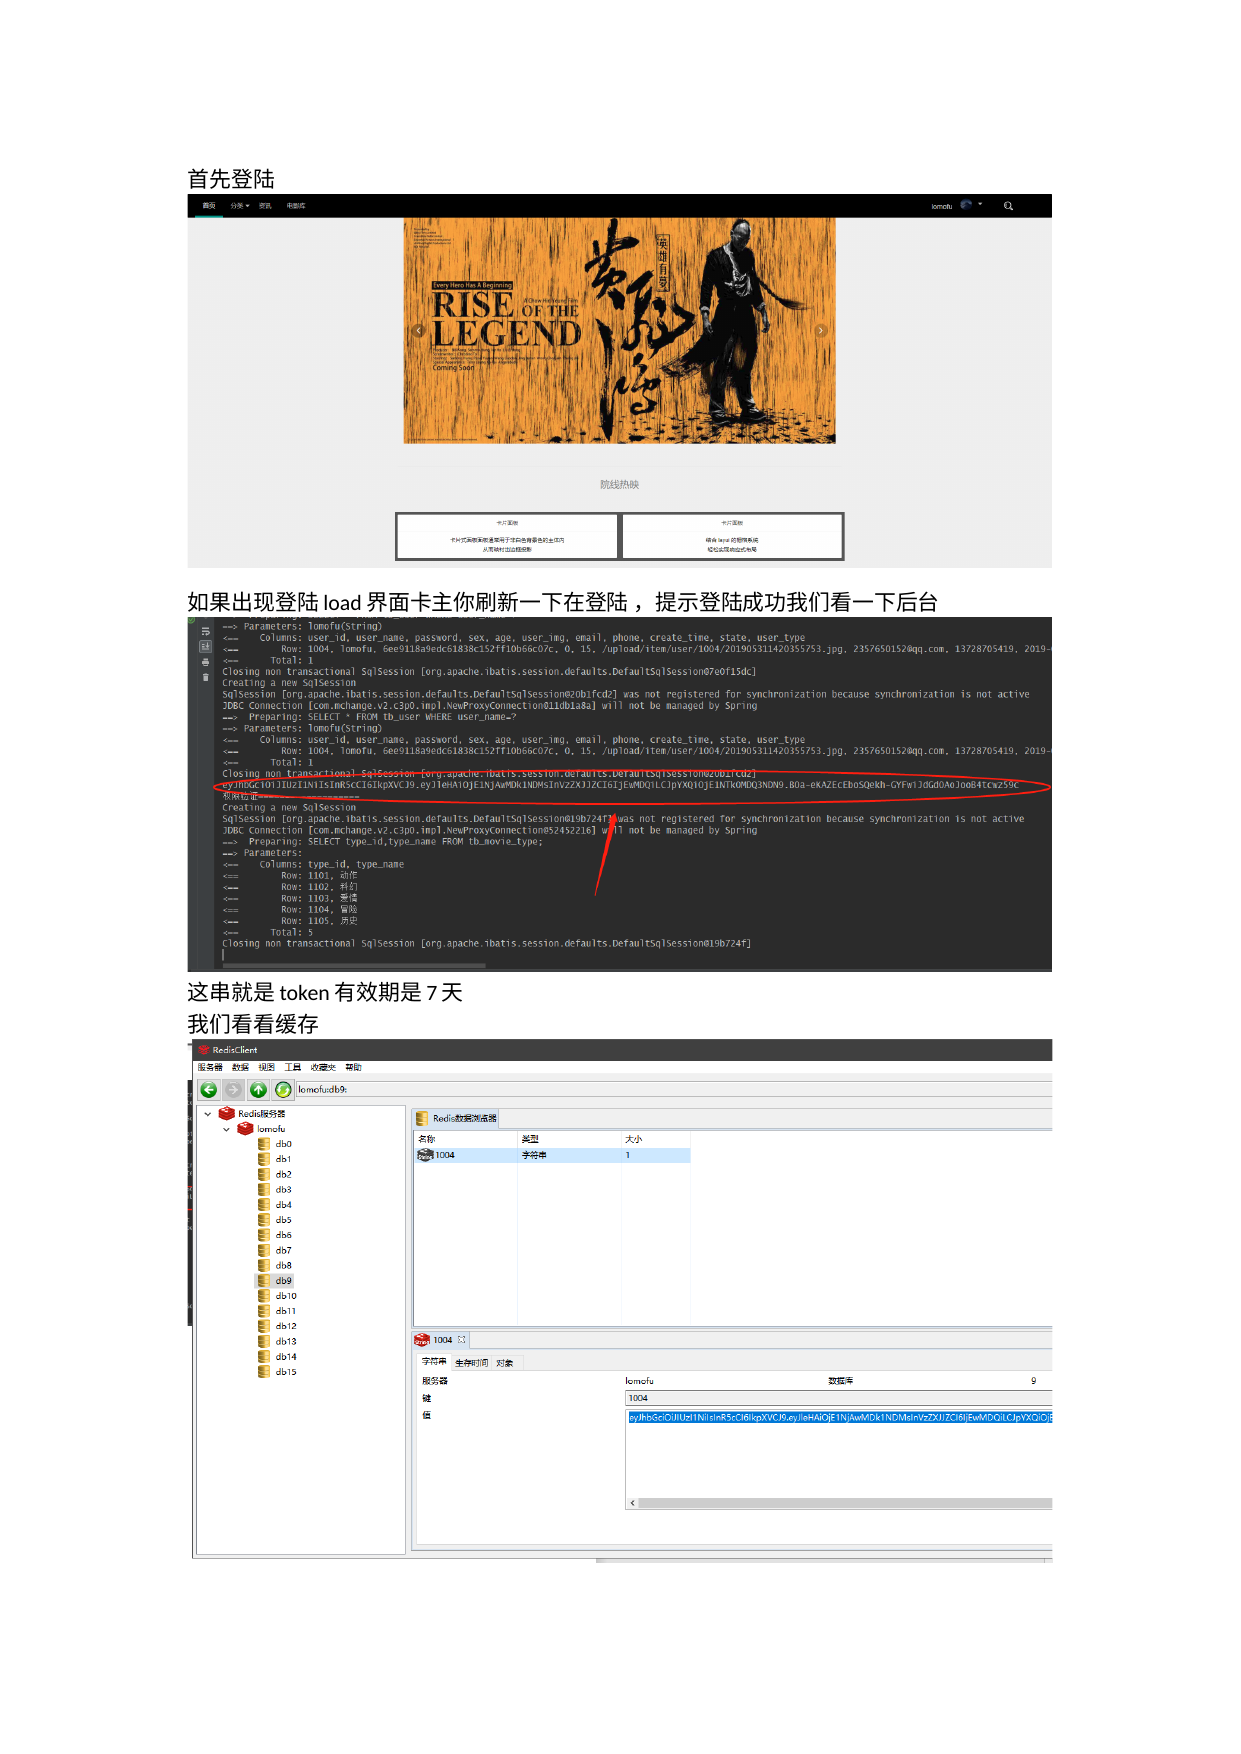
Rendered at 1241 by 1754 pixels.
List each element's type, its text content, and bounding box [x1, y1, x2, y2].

text 如果出现登陆load界面卡主你刷新一下在登陆 ，提示登陆成功我们看一下后台 [187, 584, 1053, 617]
text 我们看看缓存 [187, 1007, 1053, 1039]
text 首先登陆 [187, 162, 1053, 194]
picture [187, 617, 1052, 972]
picture [187, 1039, 1053, 1563]
picture [187, 194, 1052, 568]
text 这串就是token有效期是7天 [187, 974, 1053, 1007]
